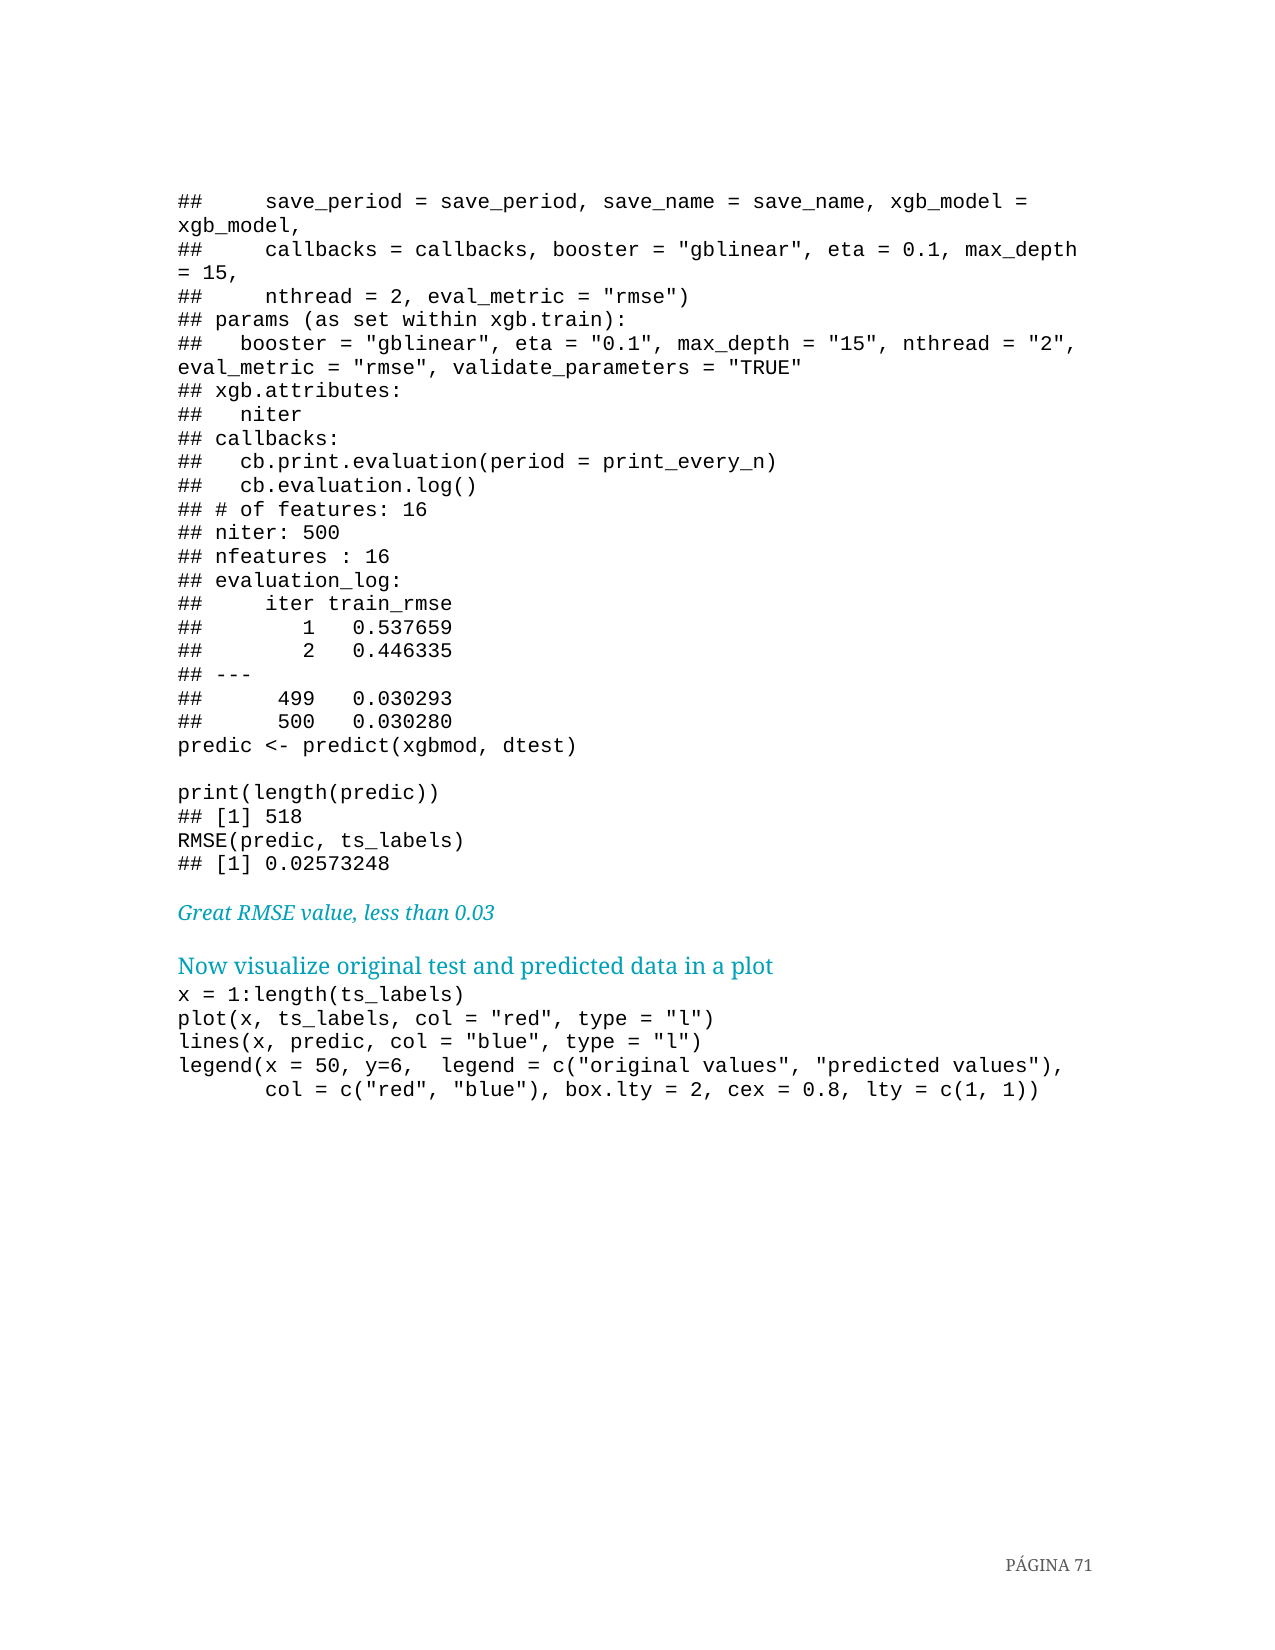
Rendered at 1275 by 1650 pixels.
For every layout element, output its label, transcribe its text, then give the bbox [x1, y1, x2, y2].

text ## niter: 500 [177, 522, 1093, 546]
text ## --- [177, 664, 1093, 688]
text col = c("red", "blue"), box.lty = 2, cex = 0.8, lty = c(1, 1)) [177, 1079, 1093, 1102]
text predic <- predict(xgbmod, dtest) [177, 735, 1093, 759]
text ## xgb.attributes: [177, 380, 1093, 404]
text ## evaluation_log: [177, 569, 1093, 593]
text ## params (as set within xgb.train): [177, 309, 1093, 333]
text ## 500 0.030280 [177, 711, 1093, 735]
text ## nfeatures : 16 [177, 546, 1093, 569]
text ## cb.print.evaluation(period = print_every_n) [177, 451, 1093, 475]
text ## niter [177, 404, 1093, 428]
text ## 499 0.030293 [177, 688, 1093, 711]
text RMSE(predic, ts_labels) [177, 830, 1093, 853]
text ## 2 0.446335 [177, 641, 1093, 664]
text print(length(predic)) [177, 782, 1093, 806]
text x = 1:length(ts_labels) [177, 984, 1093, 1008]
text ## cb.evaluation.log() [177, 475, 1093, 499]
text ## iter train_rmse [177, 593, 1093, 617]
text legend(x = 50, y=6, legend = c("original values", "predicted values"), [177, 1055, 1093, 1079]
text ## callbacks = callbacks, booster = "gblinear", eta = 0.1, max_depth = 15, [177, 238, 1093, 286]
text ## nthread = 2, eval_metric = "rmse") [177, 286, 1093, 309]
text ## # of features: 16 [177, 499, 1093, 522]
subtitle Great RMSE value, less than 0.03 [177, 898, 1093, 926]
text plot(x, ts_labels, col = "red", type = "l") [177, 1008, 1093, 1032]
text ## callbacks: [177, 428, 1093, 451]
text ## save_period = save_period, save_name = save_name, xgb_model = xgb_model, [177, 191, 1093, 238]
subtitle Now visualize original test and predicted data in a plot [177, 950, 1093, 981]
text ## booster = "gblinear", eta = "0.1", max_depth = "15", nthread = "2", eval_metric = "rmse", validate_parameters = "TRUE" [177, 333, 1093, 380]
text ## [1] 518 [177, 806, 1093, 830]
text ## [1] 0.02573248 [177, 853, 1093, 877]
text lines(x, predic, col = "blue", type = "l") [177, 1032, 1093, 1055]
text ## 1 0.537659 [177, 617, 1093, 641]
